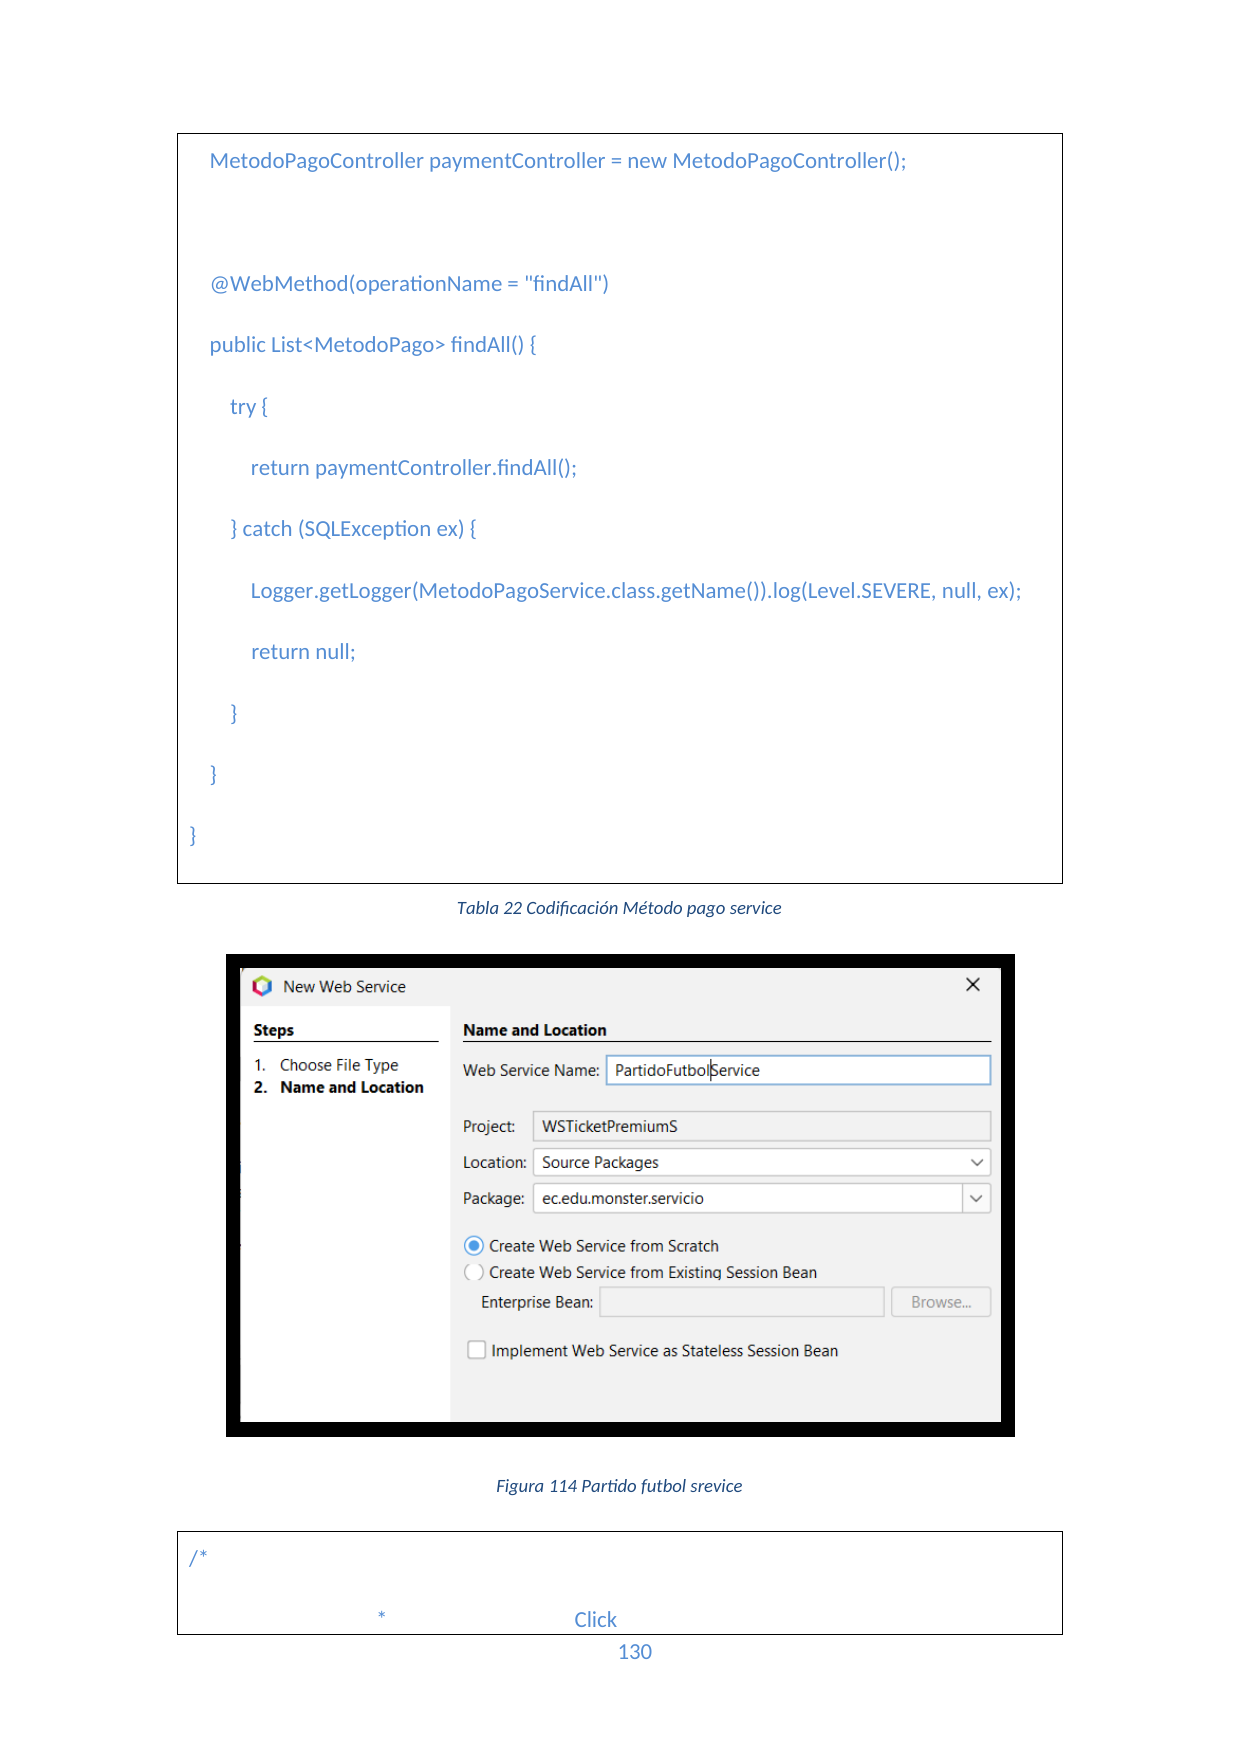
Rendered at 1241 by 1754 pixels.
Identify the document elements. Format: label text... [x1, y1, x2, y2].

picture [240, 968, 1001, 1422]
text Tabla 22 Codificación Método pago service [177, 896, 1063, 919]
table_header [178, 1532, 1062, 1634]
text Figura 114 Partido futbol srevice [177, 1474, 1063, 1497]
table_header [178, 134, 1062, 883]
